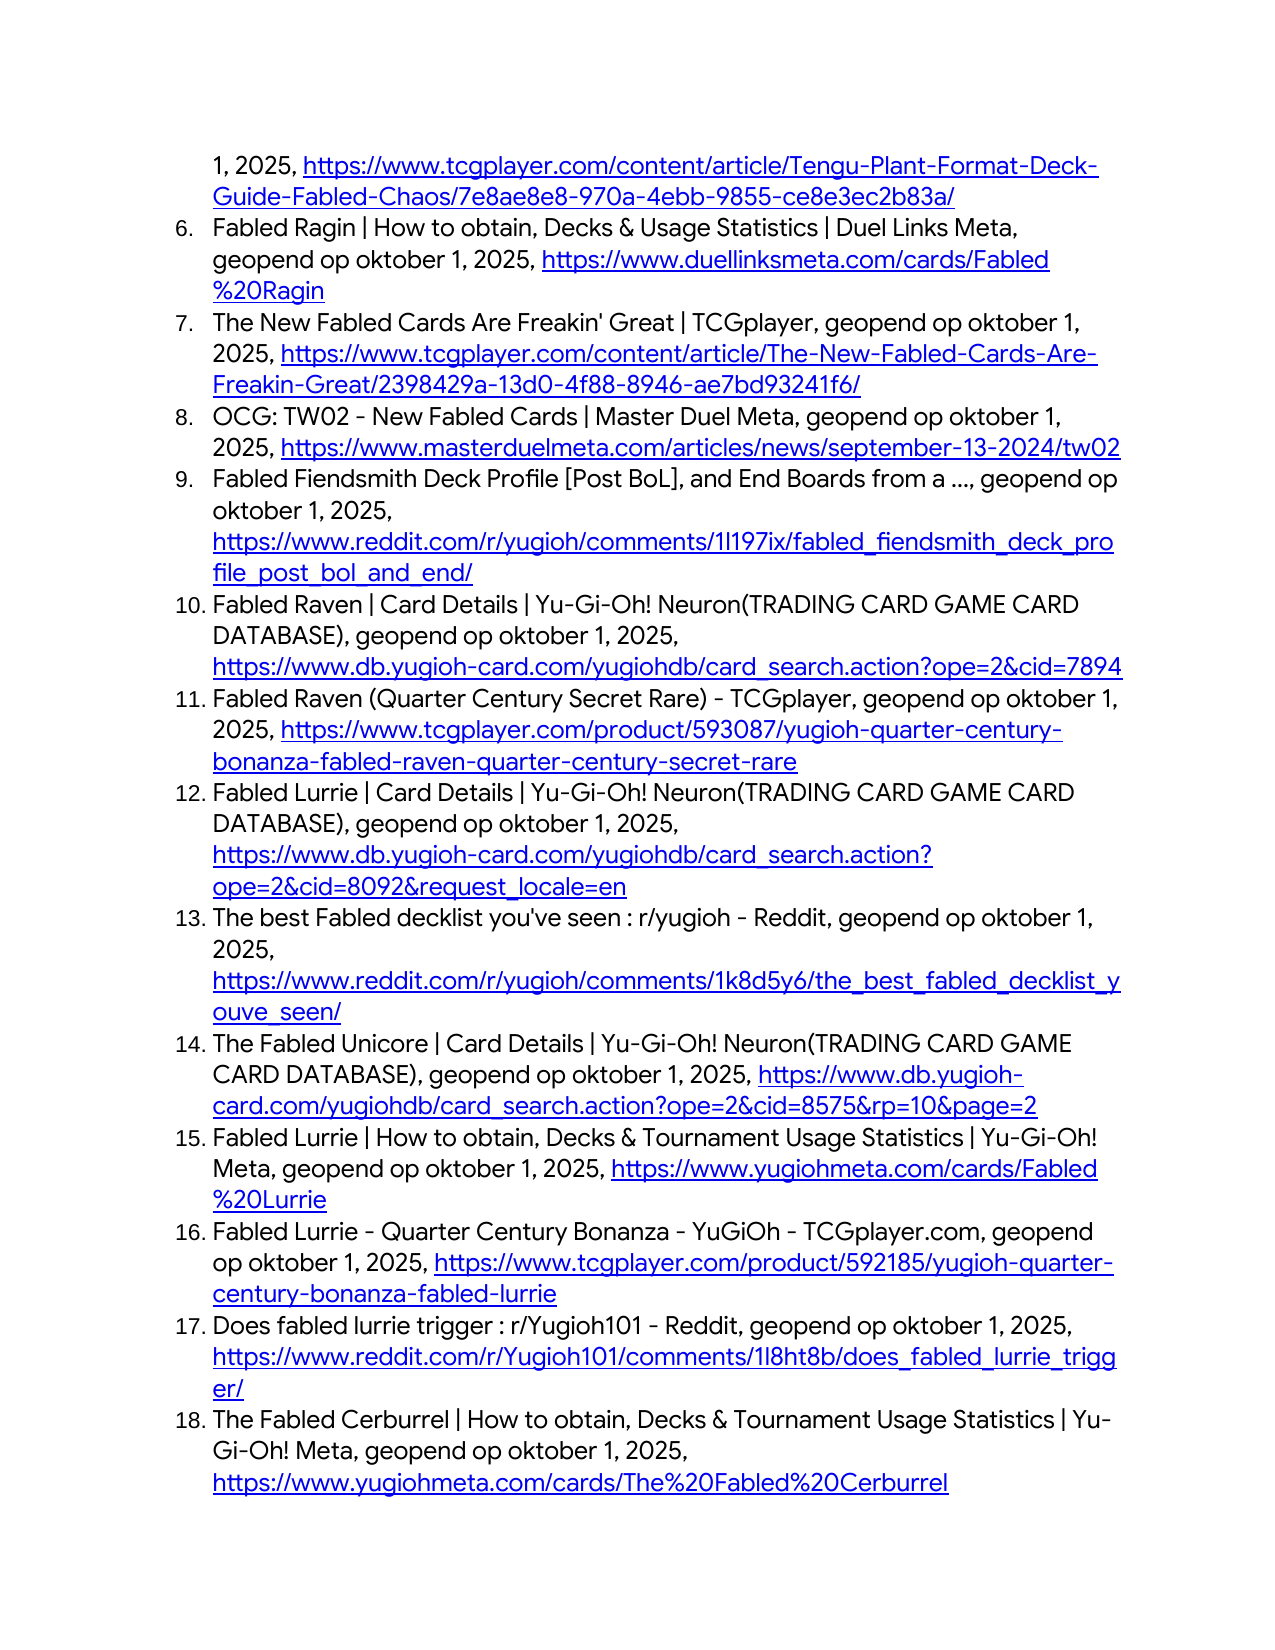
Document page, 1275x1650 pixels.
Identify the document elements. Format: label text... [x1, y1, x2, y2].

list The New Fabled Cards Are Freakin' Great | TCGplayer, geopend op oktober 1, 2025, https://www.tcgplayer.com/content/article/The-New-Fabled-Cards-Are-Freakin-Great/2398429a-13d0-4f88-8946-ae7bd93241f6/ [175, 307, 1125, 401]
list Fabled Raven (Quarter Century Secret Rare) - TCGplayer, geopend op oktober 1, 2025, https://www.tcgplayer.com/product/593087/yugioh-quarter-century-bonanza-fabled-raven-quarter-century-secret-rare [175, 683, 1125, 777]
list The Fabled Unicore | Card Details | Yu-Gi-Oh! Neuron(TRADING CARD GAME CARD DATABASE), geopend op oktober 1, 2025, https://www.db.yugioh-card.com/yugiohdb/card_search.action?ope=2&cid=8575&rp=10&page=2 [175, 1028, 1125, 1122]
list Fabled Lurrie | How to obtain, Decks & Tournament Usage Statistics | Yu-Gi-Oh! Meta, geopend op oktober 1, 2025, https://www.yugiohmeta.com/cards/Fabled%20Lurrie [175, 1122, 1125, 1216]
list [175, 150, 1125, 213]
list Fabled Fiendsmith Deck Profile [Post BoL], and End Boards from a ..., geopend op oktober 1, 2025, https://www.reddit.com/r/yugioh/comments/1l197ix/fabled_fiendsmith_deck_profile_post_bol_and_end/ [175, 463, 1125, 589]
list OCG: TW02 - New Fabled Cards | Master Duel Meta, geopend op oktober 1, 2025, https://www.masterduelmeta.com/articles/news/september-13-2024/tw02 [175, 401, 1125, 463]
list Fabled Ragin | How to obtain, Decks & Usage Statistics | Duel Links Meta, geopend op oktober 1, 2025, https://www.duellinksmeta.com/cards/Fabled%20Ragin [175, 213, 1125, 307]
list The Fabled Cerburrel | How to obtain, Decks & Tournament Usage Statistics | Yu-Gi-Oh! Meta, geopend op oktober 1, 2025, https://www.yugiohmeta.com/cards/The%20Fabled%20Cerburrel [175, 1404, 1125, 1498]
list Does fabled lurrie trigger : r/Yugioh101 - Reddit, geopend op oktober 1, 2025, https://www.reddit.com/r/Yugioh101/comments/1l8ht8b/does_fabled_lurrie_trigger/ [175, 1310, 1125, 1404]
list Fabled Lurrie - Quarter Century Bonanza - YuGiOh - TCGplayer.com, geopend op oktober 1, 2025, https://www.tcgplayer.com/product/592185/yugioh-quarter-century-bonanza-fabled-lurrie [175, 1216, 1125, 1310]
list Fabled Raven | Card Details | Yu-Gi-Oh! Neuron(TRADING CARD GAME CARD DATABASE), geopend op oktober 1, 2025, https://www.db.yugioh-card.com/yugiohdb/card_search.action?ope=2&cid=7894 [175, 589, 1125, 683]
list The best Fabled decklist you've seen : r/yugioh - Reddit, geopend op oktober 1, 2025, https://www.reddit.com/r/yugioh/comments/1k8d5y6/the_best_fabled_decklist_youve_seen/ [175, 902, 1125, 1028]
list Fabled Lurrie | Card Details | Yu-Gi-Oh! Neuron(TRADING CARD GAME CARD DATABASE), geopend op oktober 1, 2025, https://www.db.yugioh-card.com/yugiohdb/card_search.action?ope=2&cid=8092&request_locale=en [175, 777, 1125, 902]
